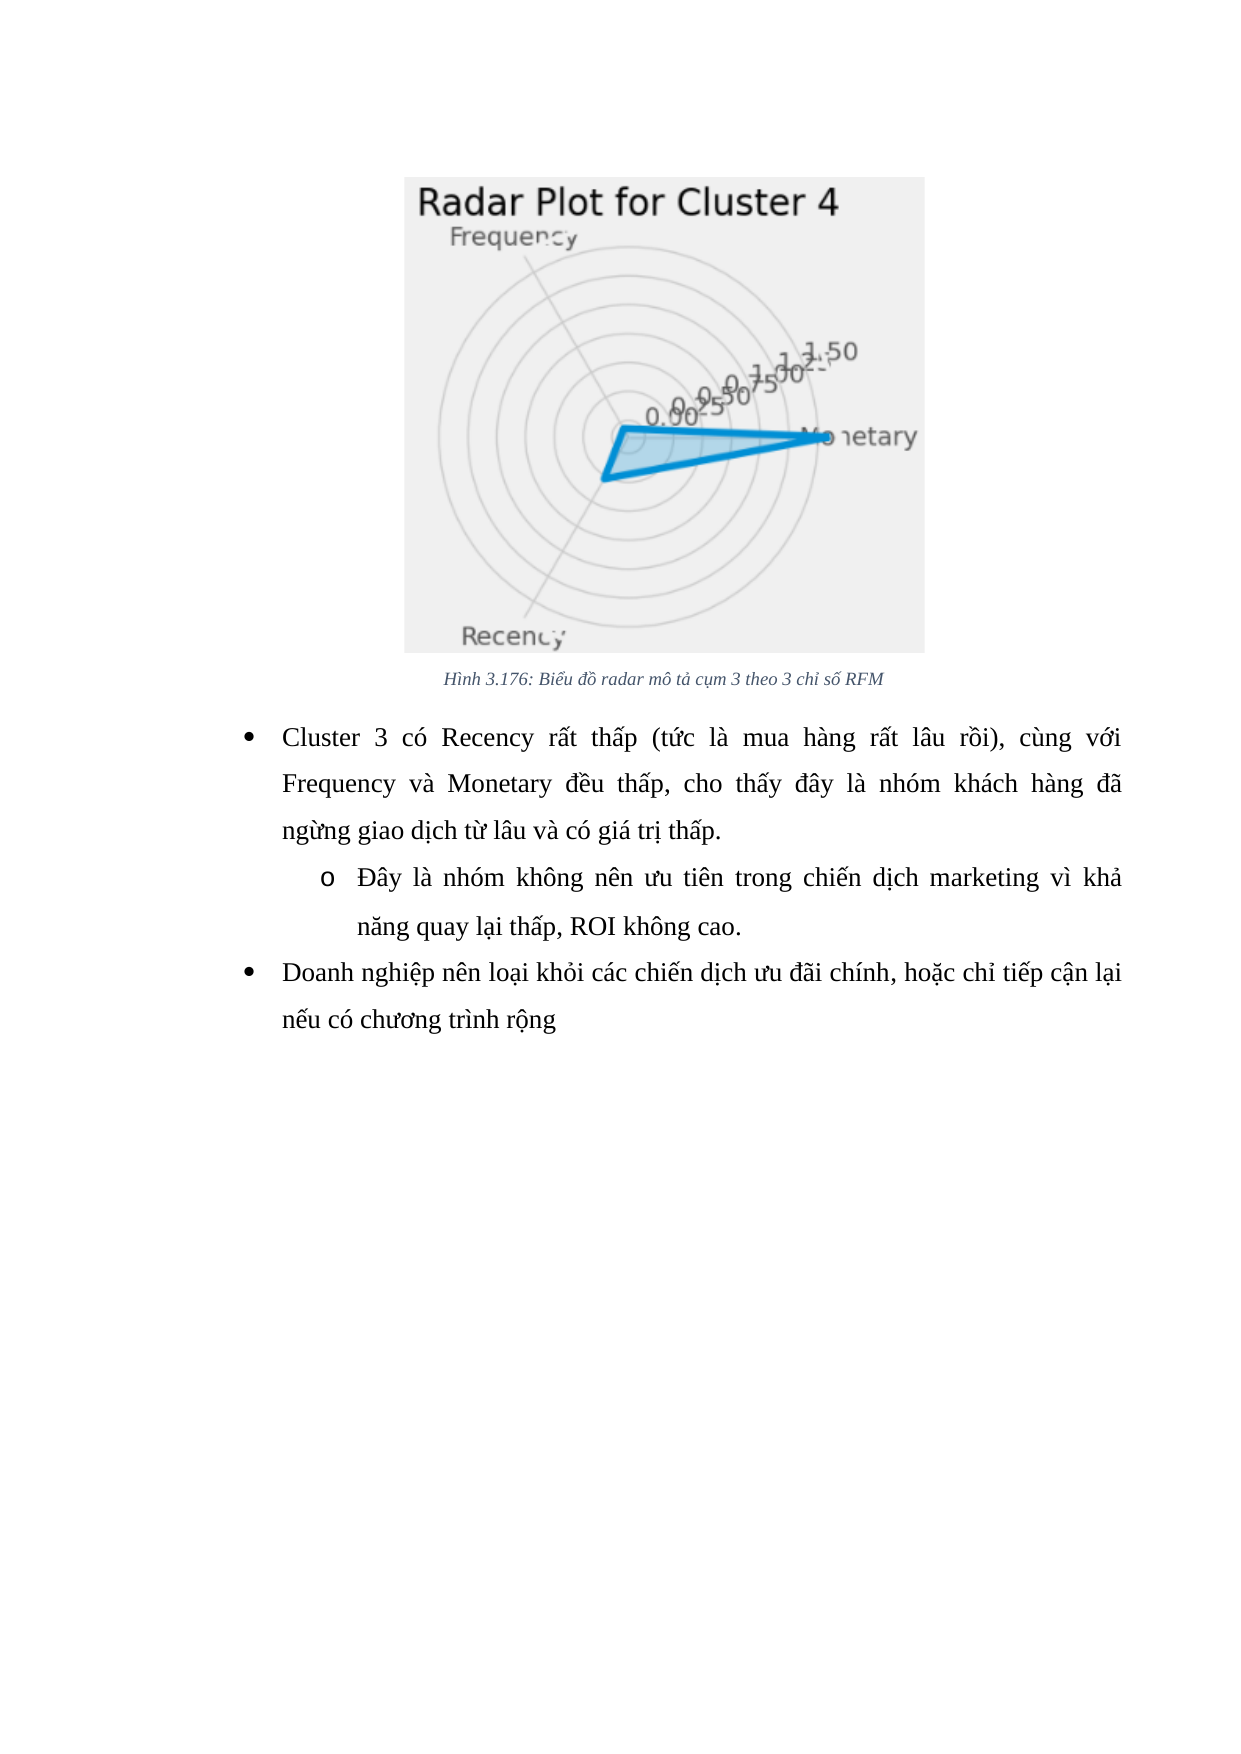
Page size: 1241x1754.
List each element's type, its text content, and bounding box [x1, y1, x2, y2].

list Đây là nhóm không nên ưu tiên trong chiến dịch marketing vì khả năng quay lại thấp, ROI không cao. [319, 861, 1122, 941]
list Cluster 3 có Recency rất thấp (tức là mua hàng rất lâu rồi), cùng với Frequency và Monetary đều thấp, cho thấy đây là nhóm khách hàng đã ngừng giao dịch từ lâu và có giá trị thấp. [244, 721, 1122, 845]
list Doanh nghiệp nên loại khỏi các chiến dịch ưu đãi chính, hoặc chỉ tiếp cận lại nếu có chương trình rộng [244, 957, 1122, 1034]
picture [404, 177, 925, 653]
